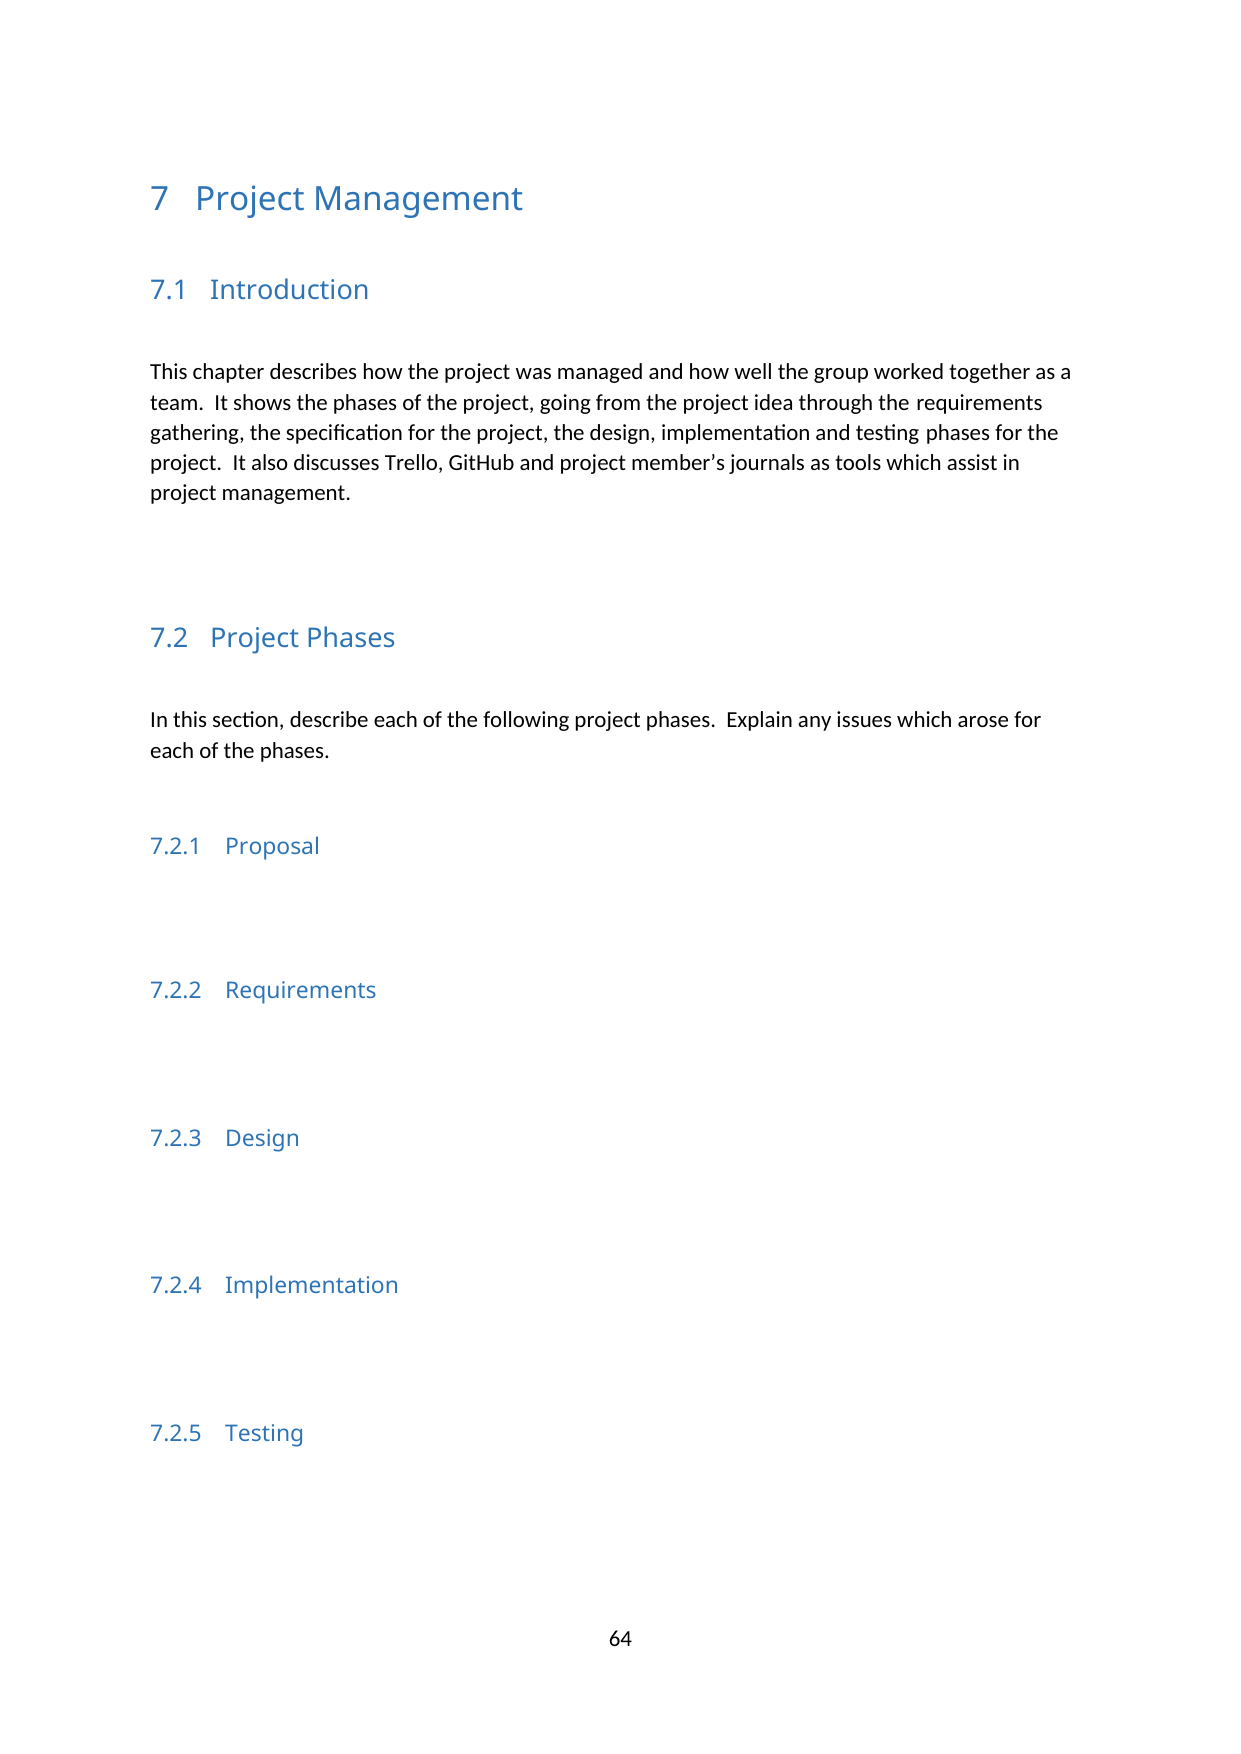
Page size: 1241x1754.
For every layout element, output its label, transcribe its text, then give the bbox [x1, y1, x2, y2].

subtitle Proposal [150, 829, 1090, 861]
text This chapter describes how the project was managed and how well the group worked together as a team. It shows the phases of the project, going from the project idea through the requirements gathering, the specification for the project, the design, implementation and testing phases for the project. It also discusses Trello, GitHub and project member’s journals as tools which assist in project management. [150, 357, 1090, 506]
subtitle Requirements [150, 974, 1090, 1005]
subtitle Testing [150, 1417, 1090, 1448]
text In this section, describe each of the following project phases. Explain any issues which arose for each of the phases. [150, 706, 1090, 764]
subtitle Project Phases [150, 619, 1090, 656]
subtitle Project Management [150, 175, 1090, 220]
subtitle Design [150, 1121, 1090, 1153]
subtitle Introduction [150, 271, 1090, 308]
subtitle Implementation [150, 1269, 1090, 1300]
